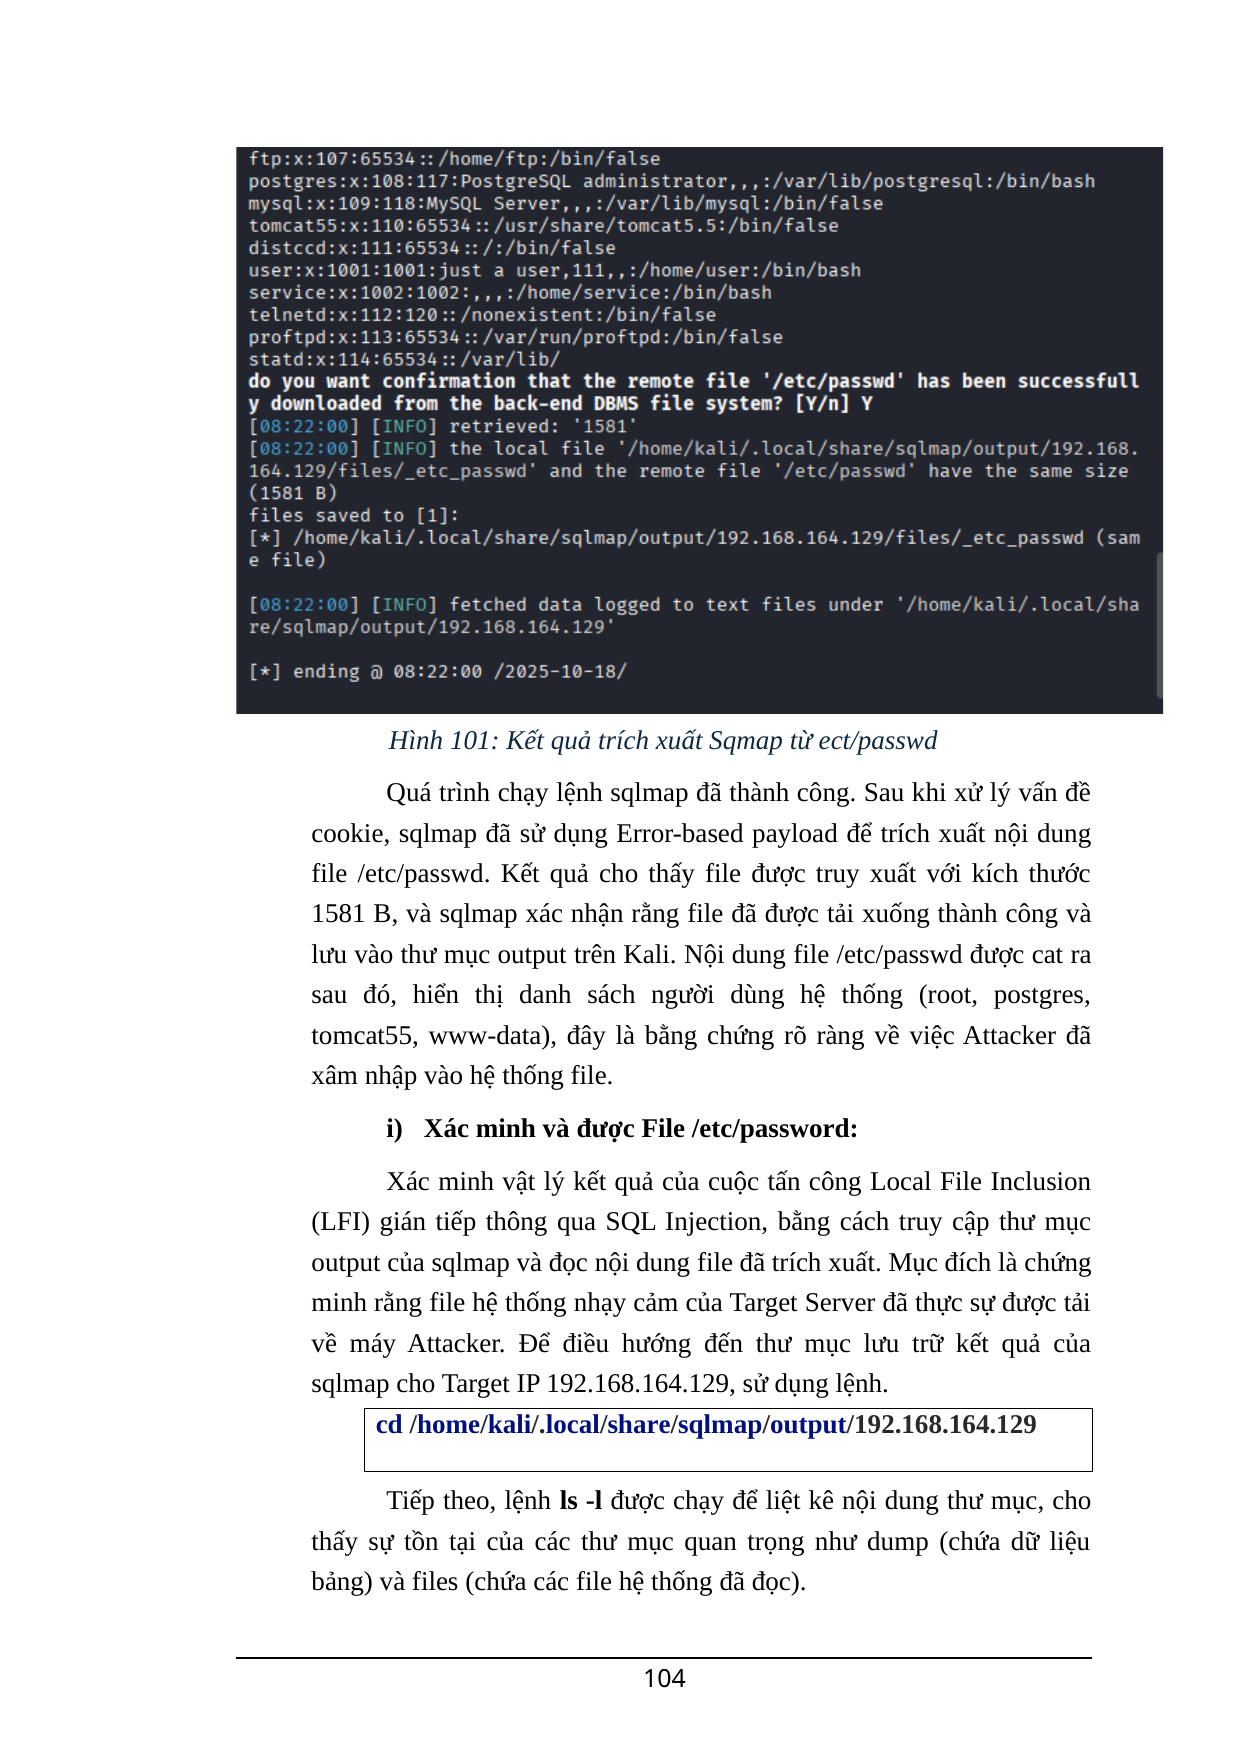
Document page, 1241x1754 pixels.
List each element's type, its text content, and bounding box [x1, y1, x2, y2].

list Xác minh và được File /etc/password: [386, 1112, 1092, 1143]
picture [236, 147, 1164, 714]
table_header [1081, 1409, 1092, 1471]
text Tiếp theo, lệnh ls -l được chạy để liệt kê nội dung thư mục, cho thấy sự tồn tại của các thư mục quan trọng như dump (chứa dữ liệu bảng) và files (chứa các file hệ thống đã đọc). [311, 1484, 1092, 1596]
text Quá trình chạy lệnh sqlmap đã thành công. Sau khi xử lý vấn đề cookie, sqlmap đã sử dụng Error-based payload để trích xuất nội dung file /etc/passwd. Kết quả cho thấy file được truy xuất với kích thước 1581 B, và sqlmap xác nhận rằng file đã được tải xuống thành công và lưu vào thư mục output trên Kali. Nội dung file /etc/passwd được cat ra sau đó, hiển thị danh sách người dùng hệ thống (root, postgres, tomcat55, www-data), đây là bằng chứng rõ ràng về việc Attacker đã xâm nhập vào hệ thống file. [311, 776, 1092, 1090]
text Xác minh vật lý kết quả của cuộc tấn công Local File Inclusion (LFI) gián tiếp thông qua SQL Injection, bằng cách truy cập thư mục output của sqlmap và đọc nội dung file đã trích xuất. Mục đích là chứng minh rằng file hệ thống nhạy cảm của Target Server đã thực sự được tải về máy Attacker. Để điều hướng đến thư mục lưu trữ kết quả của sqlmap cho Target IP 192.168.164.129, sử dụng lệnh. [311, 1165, 1092, 1398]
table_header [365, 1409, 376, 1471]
